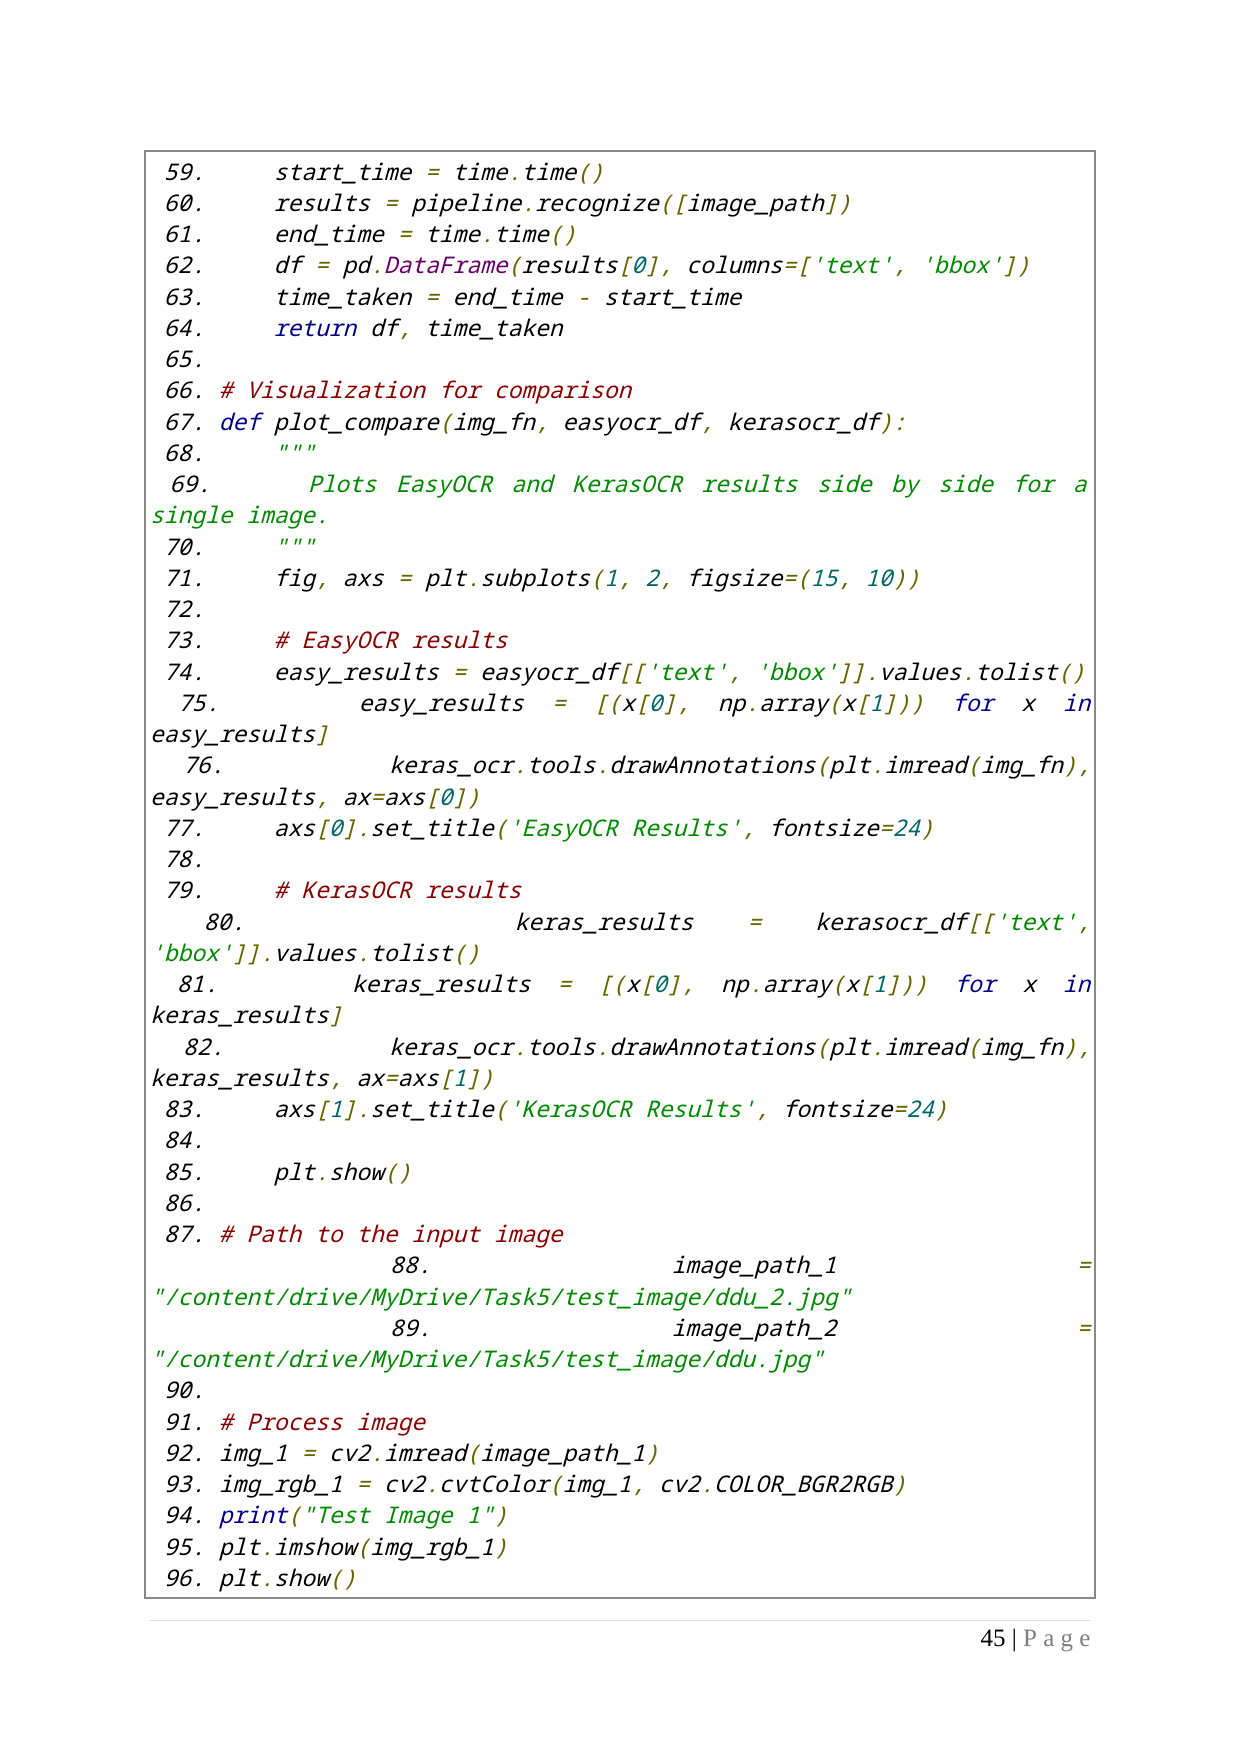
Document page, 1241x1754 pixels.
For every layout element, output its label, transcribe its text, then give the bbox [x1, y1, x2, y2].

text 66. # Visualization for comparison [150, 374, 1090, 406]
text 64. return df, time_taken [150, 312, 1090, 343]
text 95. plt.imshow(img_rgb_1) [150, 1531, 1090, 1556]
text 85. plt.show() [150, 1156, 1090, 1187]
text 90. [150, 1374, 1090, 1406]
text 78. [150, 843, 1090, 874]
text 96. plt.show() [146, 1556, 1094, 1597]
text 93. img_rgb_1 = cv2.cvtColor(img_1, cv2.COLOR_BGR2RGB) [150, 1468, 1090, 1499]
text 69. Plots EasyOCR and KerasOCR results side by side for a single image. [150, 468, 1090, 531]
text 60. results = pipeline.recognize([image_path]) [150, 187, 1090, 218]
text 62. df = pd.DataFrame(results[0], columns=['text', 'bbox']) [150, 249, 1090, 281]
text 61. end_time = time.time() [150, 218, 1090, 249]
text 74. easy_results = easyocr_df[['text', 'bbox']].values.tolist() [150, 656, 1090, 687]
text 91. # Process image [150, 1406, 1090, 1437]
text 92. img_1 = cv2.imread(image_path_1) [150, 1437, 1090, 1468]
text 80. keras_results = kerasocr_df[['text', 'bbox']].values.tolist() [150, 906, 1090, 968]
text 94. print("Test Image 1") [150, 1499, 1090, 1531]
text 79. # KerasOCR results [150, 874, 1090, 906]
text 89. image_path_2 = "/content/drive/MyDrive/Task5/test_image/ddu.jpg" [150, 1312, 1090, 1374]
text 73. # EasyOCR results [150, 624, 1090, 656]
text 81. keras_results = [(x[0], np.array(x[1])) for x in keras_results] [150, 968, 1090, 1031]
text 77. axs[0].set_title('EasyOCR Results', fontsize=24) [150, 812, 1090, 843]
text 72. [150, 593, 1090, 624]
text 83. axs[1].set_title('KerasOCR Results', fontsize=24) [150, 1093, 1090, 1124]
text 87. # Path to the input image [150, 1218, 1090, 1249]
text 63. time_taken = end_time - start_time [150, 281, 1090, 312]
text 70. """ [150, 531, 1090, 562]
text 71. fig, axs = plt.subplots(1, 2, figsize=(15, 10)) [150, 562, 1090, 593]
text 76. keras_ocr.tools.drawAnnotations(plt.imread(img_fn), easy_results, ax=axs[0]) [150, 749, 1090, 812]
text 67. def plot_compare(img_fn, easyocr_df, kerasocr_df): [150, 406, 1090, 437]
text 65. [150, 343, 1090, 374]
text 68. """ [150, 437, 1090, 468]
text 82. keras_ocr.tools.drawAnnotations(plt.imread(img_fn), keras_results, ax=axs[1]) [150, 1031, 1090, 1093]
text 59. start_time = time.time() [146, 152, 1094, 187]
text 84. [150, 1124, 1090, 1156]
text 86. [150, 1187, 1090, 1218]
text 88. image_path_1 = "/content/drive/MyDrive/Task5/test_image/ddu_2.jpg" [150, 1249, 1090, 1312]
text 75. easy_results = [(x[0], np.array(x[1])) for x in easy_results] [150, 687, 1090, 749]
